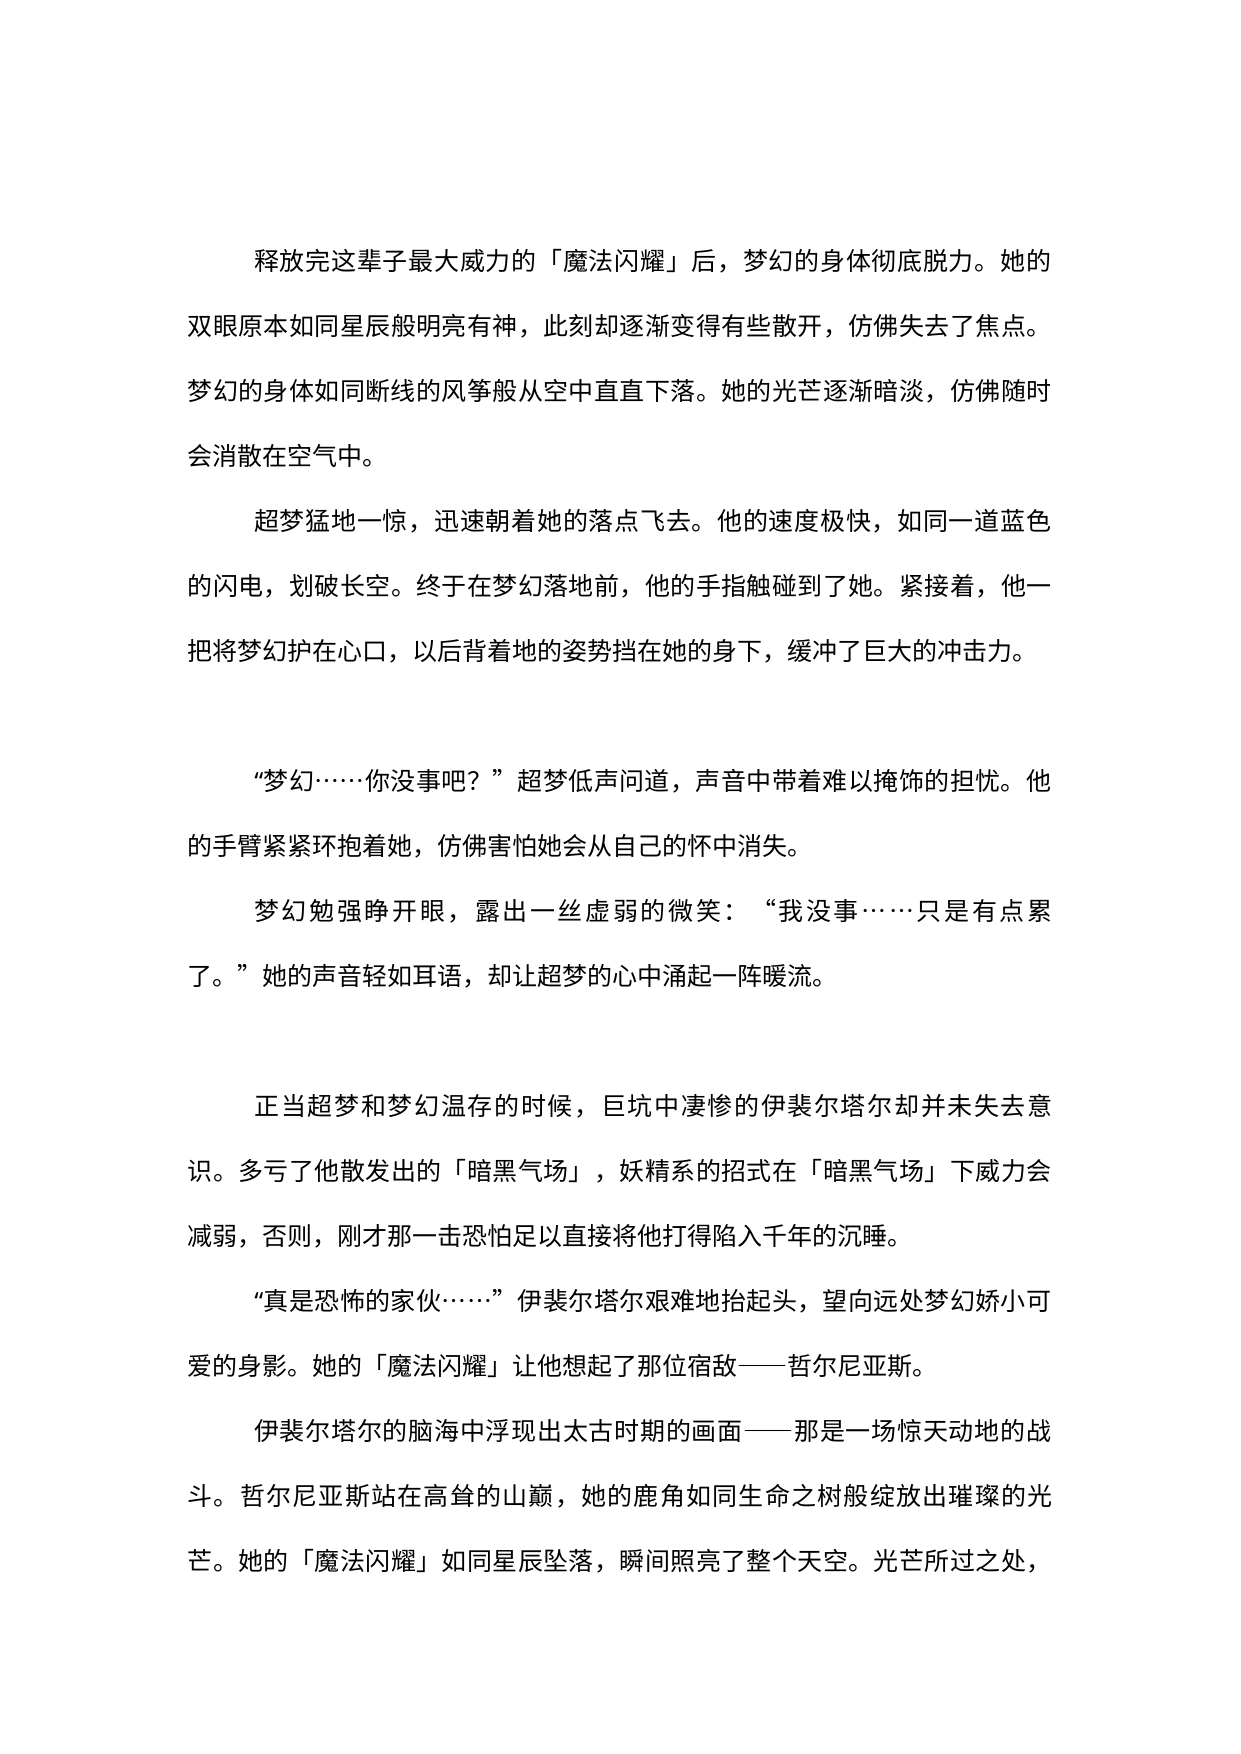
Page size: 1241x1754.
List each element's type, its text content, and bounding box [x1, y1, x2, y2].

text “梦幻……你没事吧？”超梦低声问道，声音中带着难以掩饰的担忧。他的手臂紧紧环抱着她，仿佛害怕她会从自己的怀中消失。 [187, 747, 1053, 877]
text “真是恐怖的家伙……”伊裴尔塔尔艰难地抬起头，望向远处梦幻娇小可爱的身影。她的「魔法闪耀」让他想起了那位宿敌——哲尔尼亚斯。 [187, 1267, 1053, 1397]
text 释放完这辈子最大威力的「魔法闪耀」后，梦幻的身体彻底脱力。她的双眼原本如同星辰般明亮有神，此刻却逐渐变得有些散开，仿佛失去了焦点。梦幻的身体如同断线的风筝般从空中直直下落。她的光芒逐渐暗淡，仿佛随时会消散在空气中。 [187, 227, 1053, 487]
text 正当超梦和梦幻温存的时候，巨坑中凄惨的伊裴尔塔尔却并未失去意识。多亏了他散发出的「暗黑气场」，妖精系的招式在「暗黑气场」下威力会减弱，否则，刚才那一击恐怕足以直接将他打得陷入千年的沉睡。 [187, 1072, 1053, 1267]
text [187, 1397, 1053, 1592]
text 梦幻勉强睁开眼，露出一丝虚弱的微笑：“我没事……只是有点累了。”她的声音轻如耳语，却让超梦的心中涌起一阵暖流。 [187, 877, 1053, 1007]
text 超梦猛地一惊，迅速朝着她的落点飞去。他的速度极快，如同一道蓝色的闪电，划破长空。终于在梦幻落地前，他的手指触碰到了她。紧接着，他一把将梦幻护在心口，以后背着地的姿势挡在她的身下，缓冲了巨大的冲击力。 [187, 487, 1053, 682]
